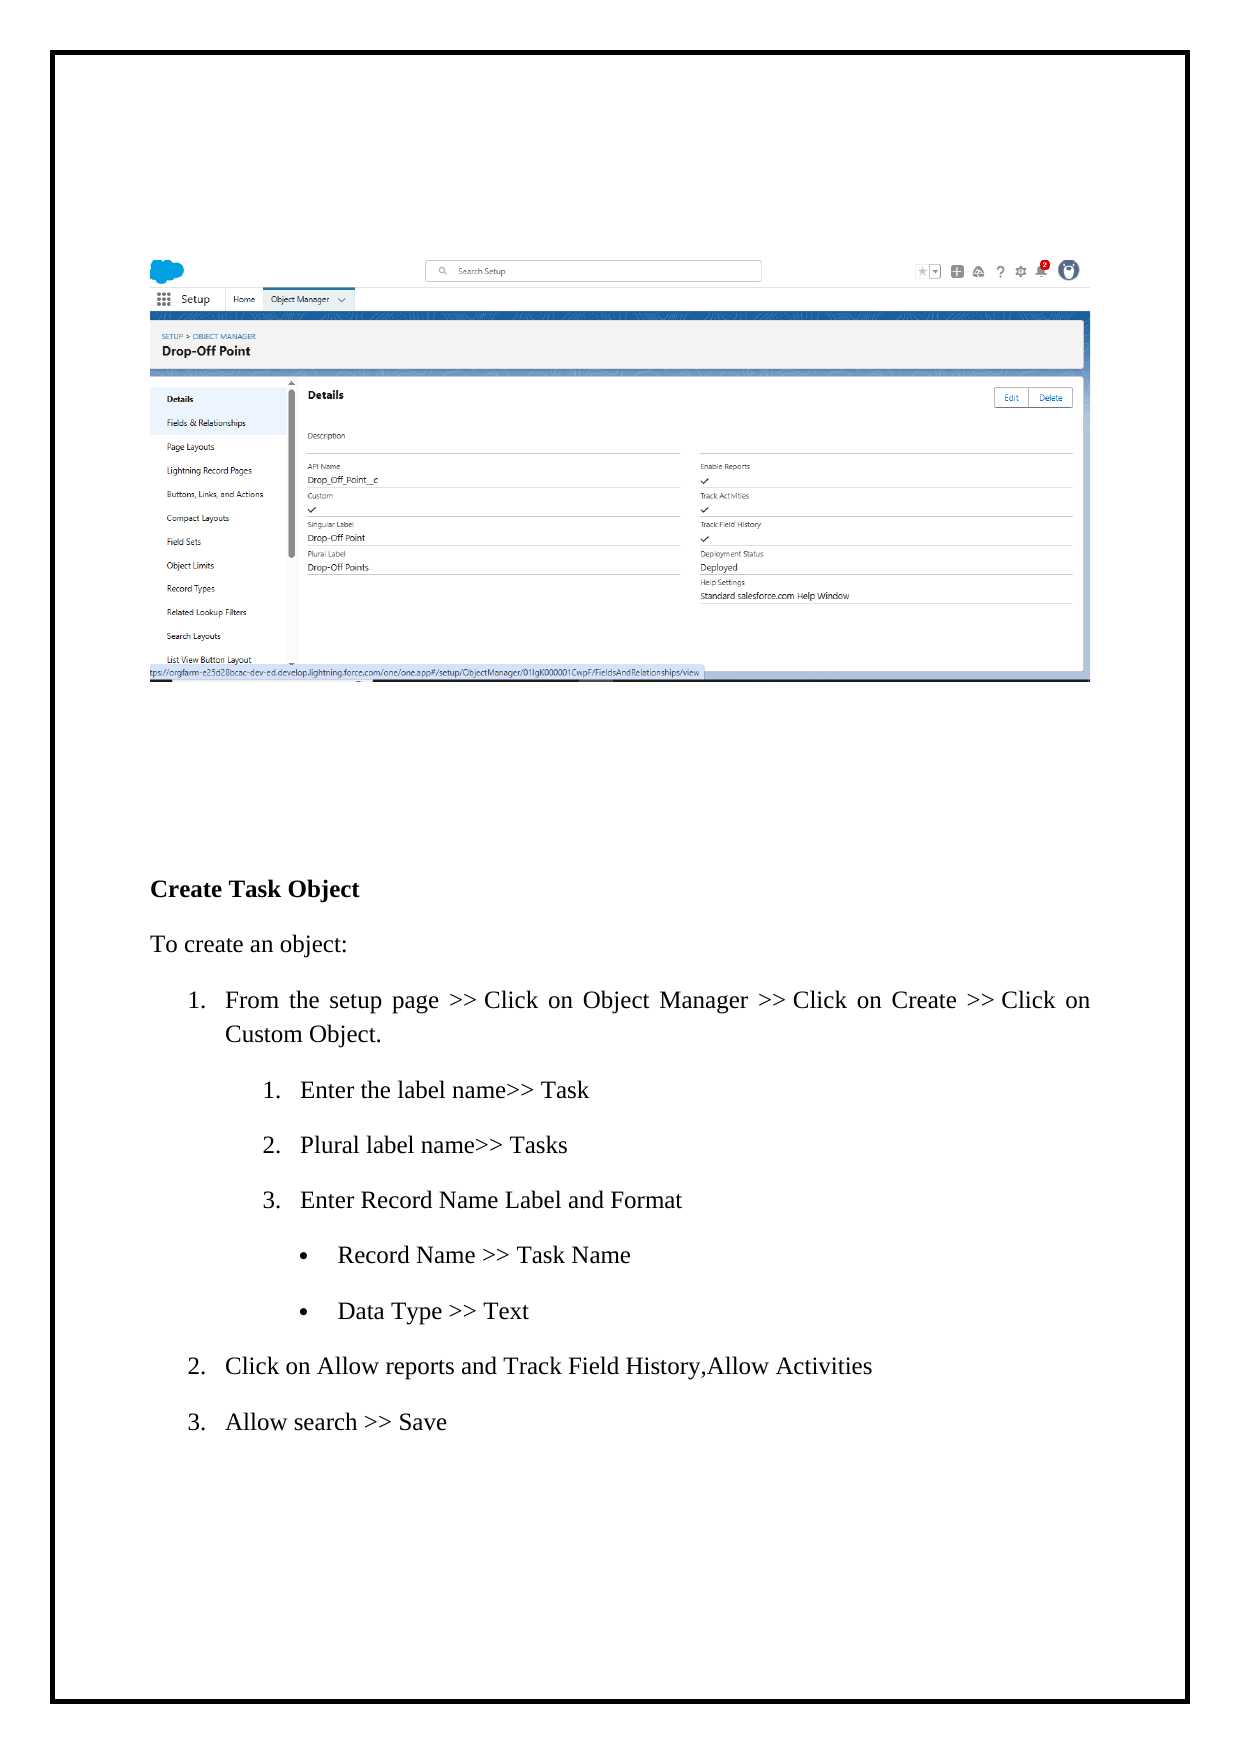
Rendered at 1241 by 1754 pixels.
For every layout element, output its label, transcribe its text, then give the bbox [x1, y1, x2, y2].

list Data Type >> Text [300, 1296, 1090, 1325]
list Allow search >> Save [187, 1407, 1090, 1435]
picture [150, 260, 1091, 682]
list Plural label name>> Tasks [262, 1130, 1090, 1159]
text To create an object: [150, 929, 1090, 958]
list Record Name >> Task Name [300, 1241, 1090, 1269]
list Click on Allow reports and Track Field History,Allow Activities [187, 1351, 1090, 1380]
text Create Task Object [150, 874, 1090, 903]
list Enter the label name>> Task [262, 1075, 1090, 1103]
list Enter Record Name Label and Format [262, 1185, 1090, 1214]
list From the setup page >> Click on Object Manager >> Click on Create >> Click on Custom Object. [187, 985, 1090, 1048]
